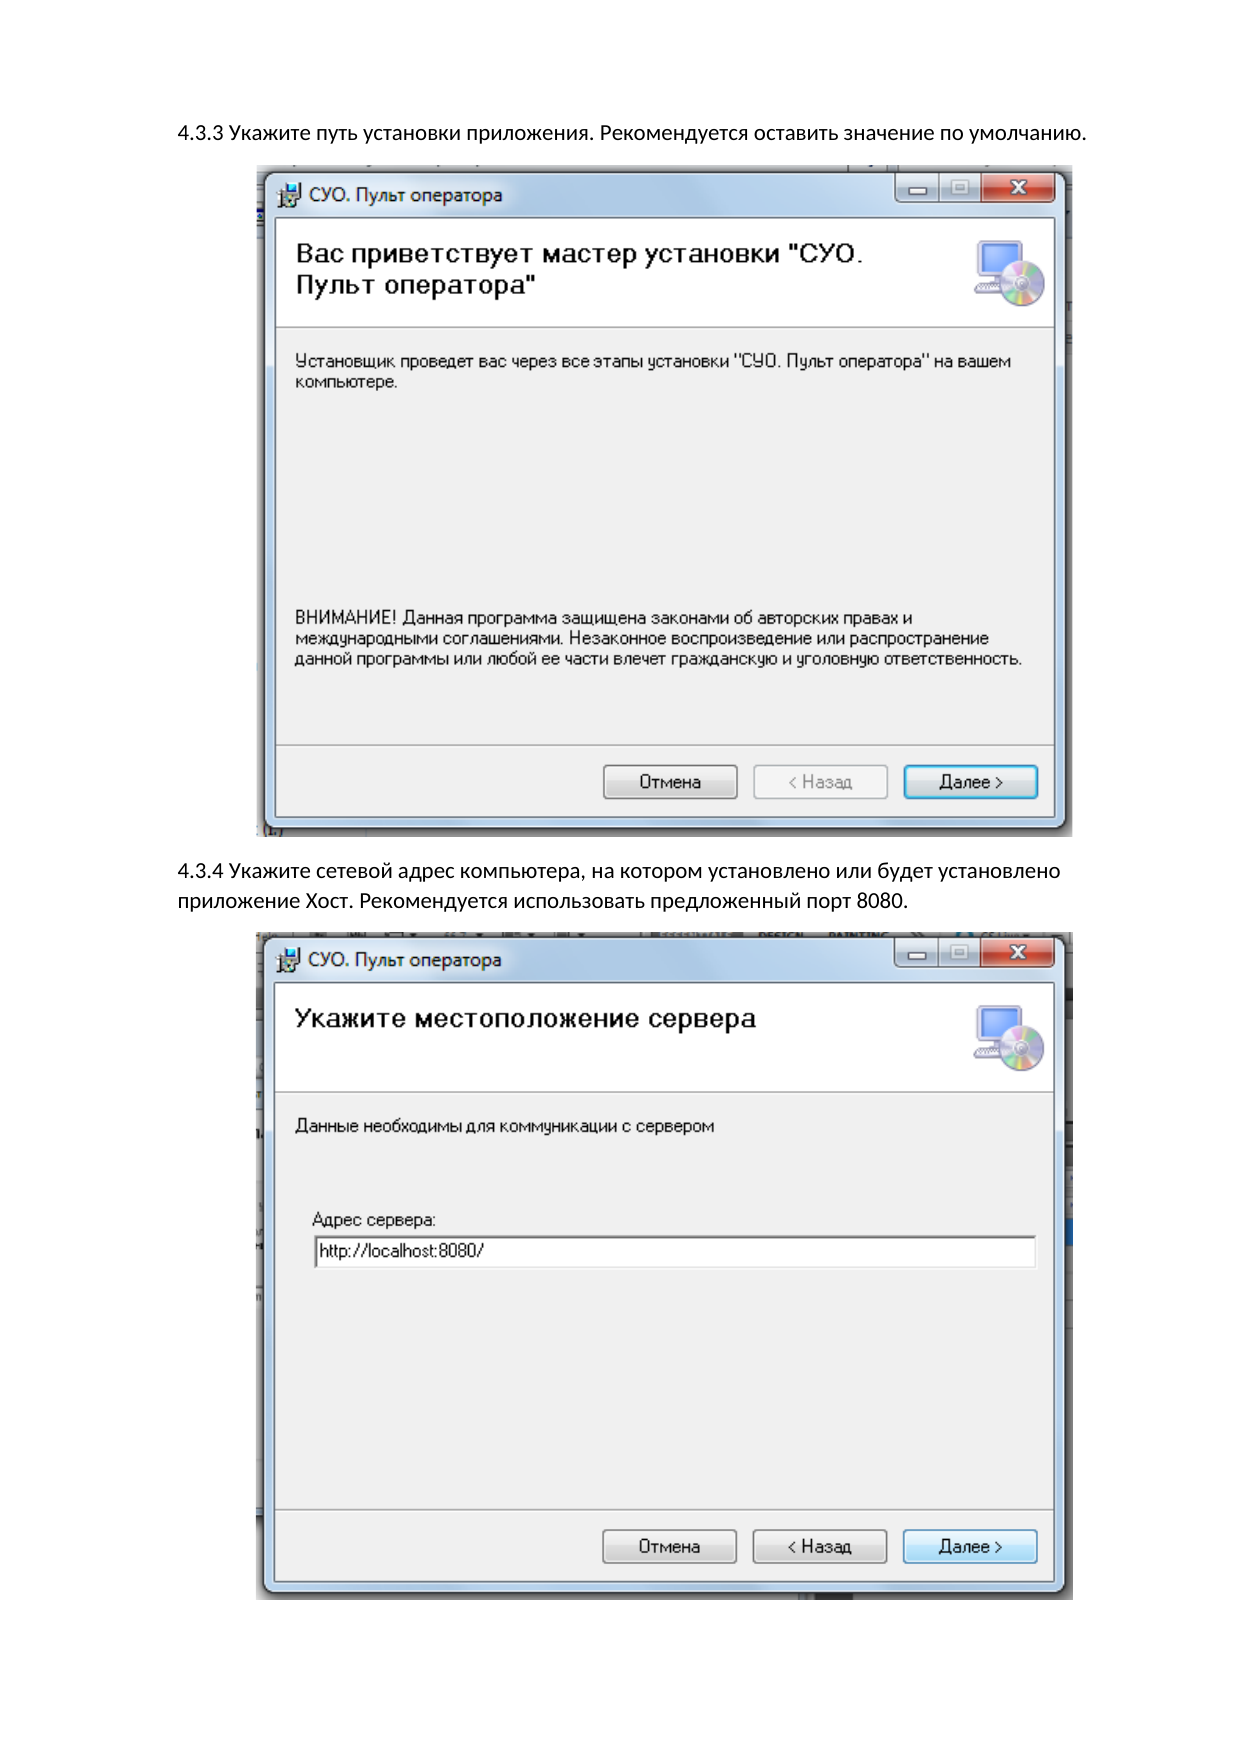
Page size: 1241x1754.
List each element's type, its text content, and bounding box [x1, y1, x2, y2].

picture [256, 165, 1073, 837]
picture [255, 932, 1073, 1600]
text 4.3.3 Укажите путь установки приложения. Рекомендуется оставить значение по умолчанию. [177, 118, 1152, 146]
text 4.3.4 Укажите сетевой адрес компьютера, на котором установлено или будет установлено приложение Хост. Рекомендуется использовать предложенный порт 8080. [177, 856, 1152, 914]
